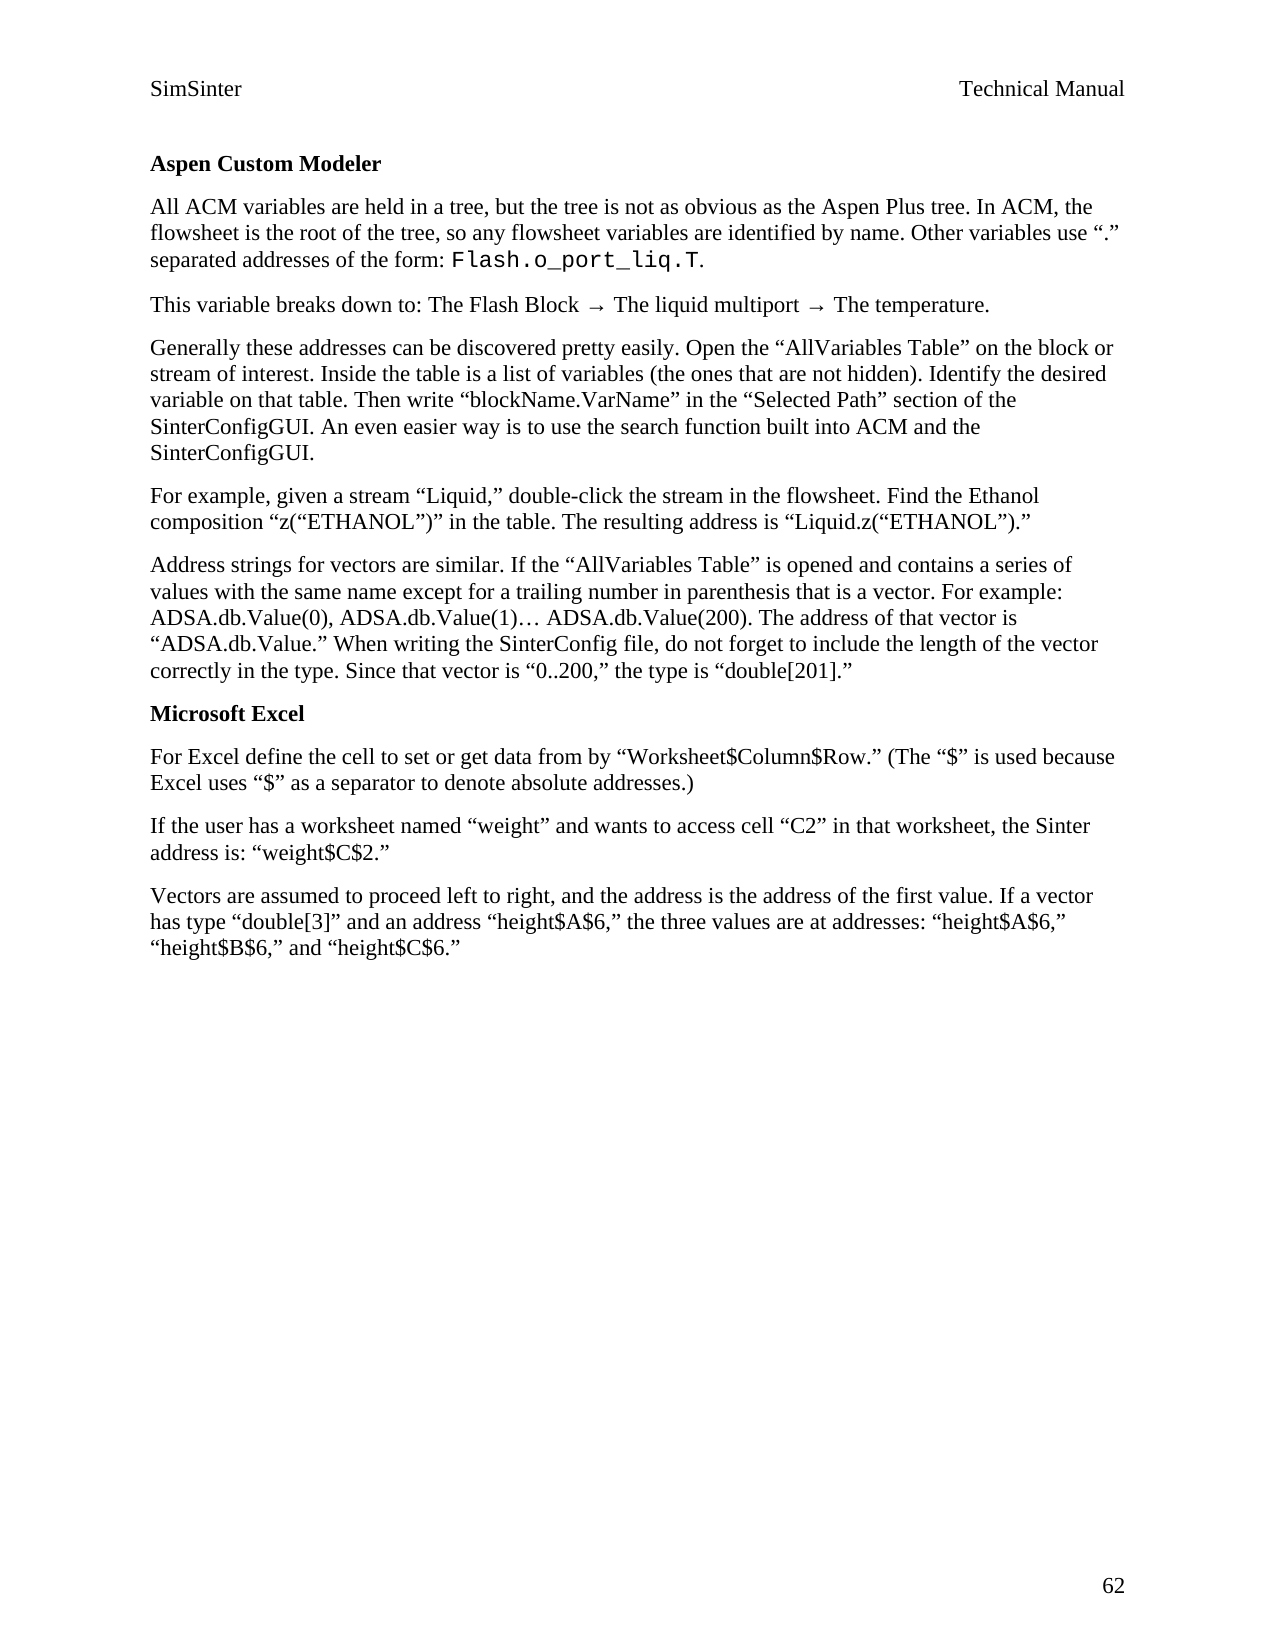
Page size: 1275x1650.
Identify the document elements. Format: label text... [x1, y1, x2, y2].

text This variable breaks down to: The Flash Block → The liquid multiport → The temperature. [150, 291, 1125, 317]
text Microsoft Excel [150, 700, 1125, 726]
text Address strings for vectors are similar. If the “AllVariables Table” is opened and contains a series of values with the same name except for a trailing number in parenthesis that is a vector. For example: ADSA.db.Value(0), ADSA.db.Value(1)… ADSA.db.Value(200). The address of that vector is “ADSA.db.Value.” When writing the SinterConfig file, do not forget to include the length of the vector correctly in the type. Since that vector is “0..200,” the type is “double[201].” [150, 551, 1125, 683]
text For example, given a stream “Liquid,” double-click the stream in the flowsheet. Find the Ethanol composition “z(“ETHANOL”)” in the table. The resulting address is “Liquid.z(“ETHANOL”).” [150, 482, 1125, 535]
text Generally these addresses can be discovered pretty easily. Open the “AllVariables Table” on the block or stream of interest. Inside the table is a list of variables (the ones that are not hidden). Identify the desired variable on that table. Then write “blockName.VarName” in the “Selected Path” section of the SinterConfigGUI. An even easier way is to use the search function built into ACM and the SinterConfigGUI. [150, 334, 1125, 465]
text All ACM variables are held in a tree, but the tree is not as obvious as the Aspen Plus tree. In ACM, the flowsheet is the root of the tree, so any flowsheet variables are identified by name. Other variables use “.” separated addresses of the form: Flash.o_port_liq.T. [150, 193, 1125, 274]
text If the user has a worksheet named “weight” and wants to access cell “C2” in that worksheet, the Sinter address is: “weight$C$2.” [150, 812, 1125, 865]
text Aspen Custom Modeler [150, 150, 1125, 176]
text Vectors are assumed to proceed left to right, and the address is the address of the first value. If a vector has type “double[3]” and an address “height$A$6,” the three values are at addresses: “height$A$6,” “height$B$6,” and “height$C$6.” [150, 882, 1125, 961]
text For Excel define the cell to set or get data from by “Worksheet$Column$Row.” (The “$” is used because Excel uses “$” as a separator to denote absolute addresses.) [150, 743, 1125, 796]
